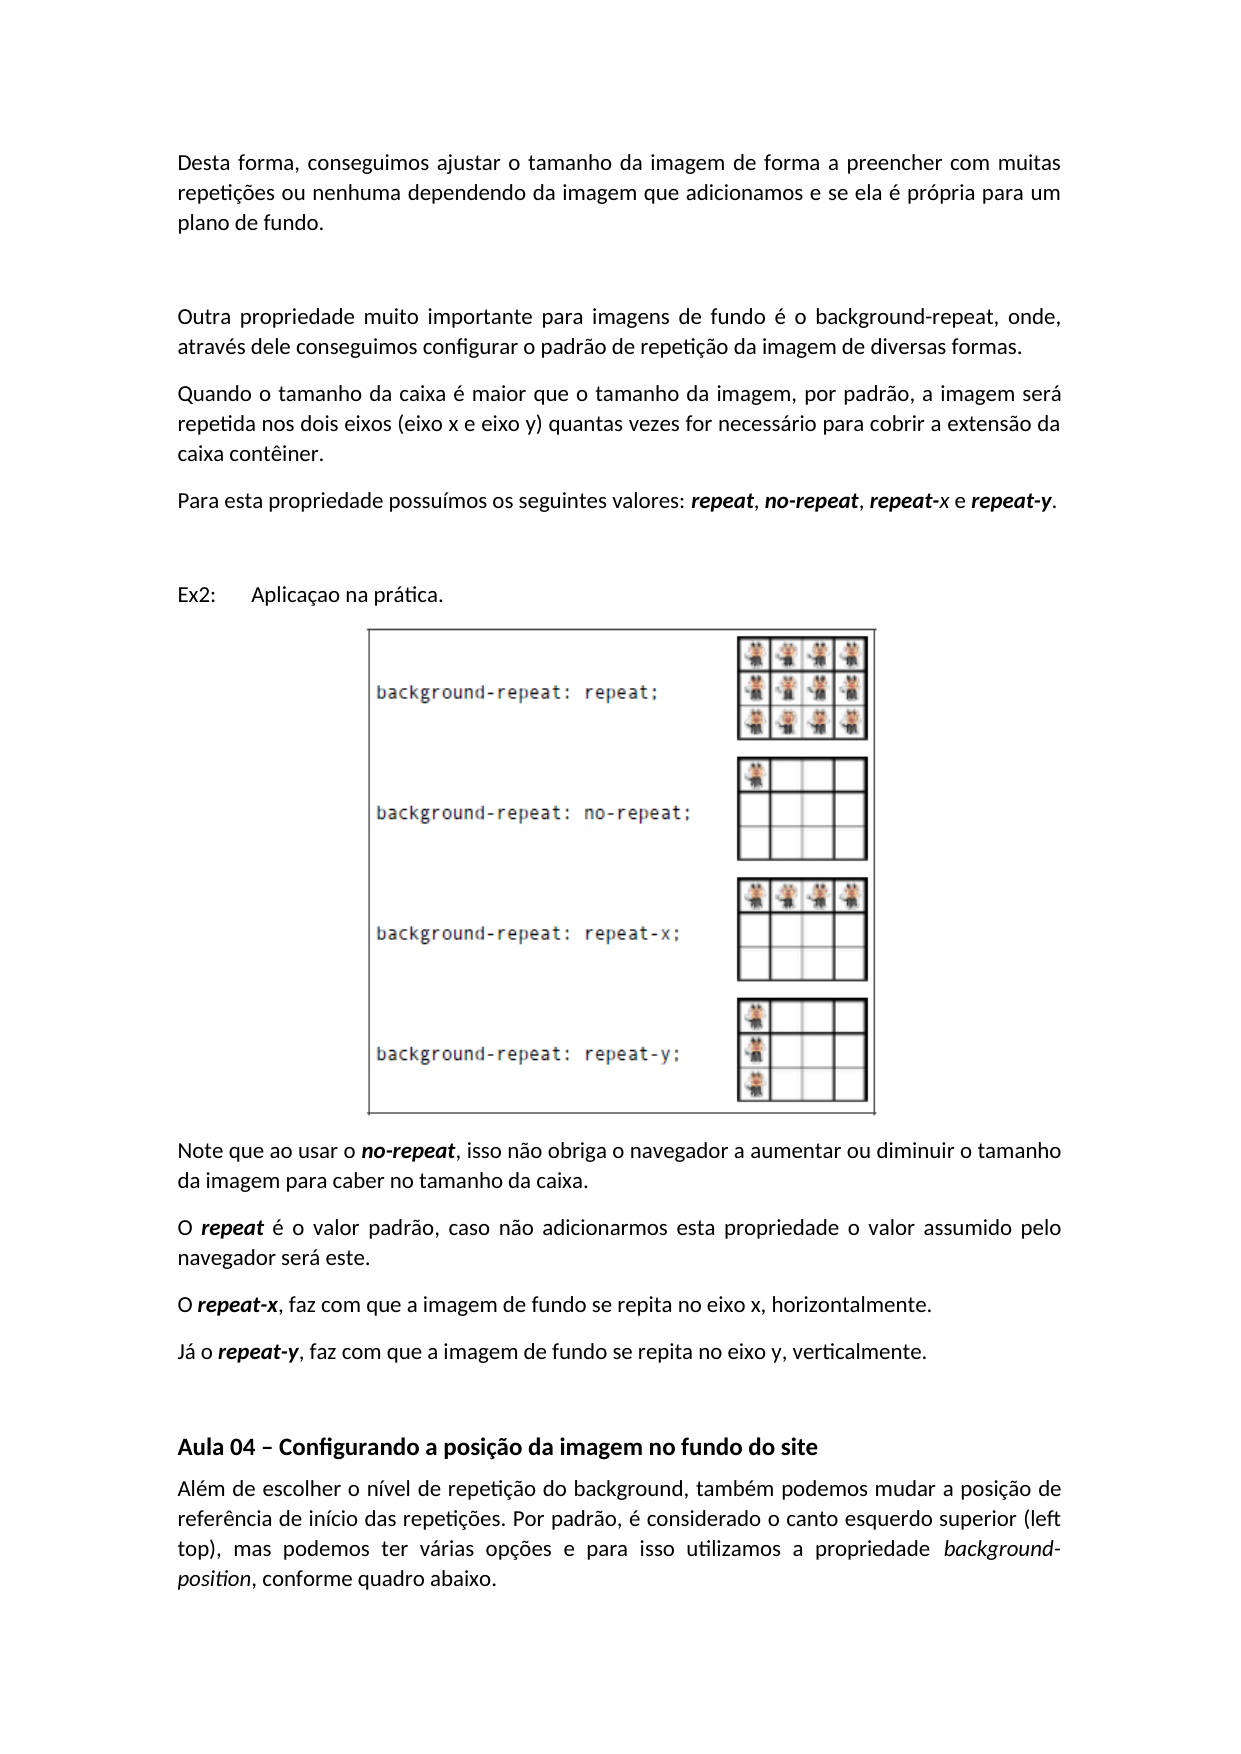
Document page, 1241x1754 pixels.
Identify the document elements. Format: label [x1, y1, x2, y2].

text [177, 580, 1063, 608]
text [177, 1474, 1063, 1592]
picture [363, 626, 878, 1117]
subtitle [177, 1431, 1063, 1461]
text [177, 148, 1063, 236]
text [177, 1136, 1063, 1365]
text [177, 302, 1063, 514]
